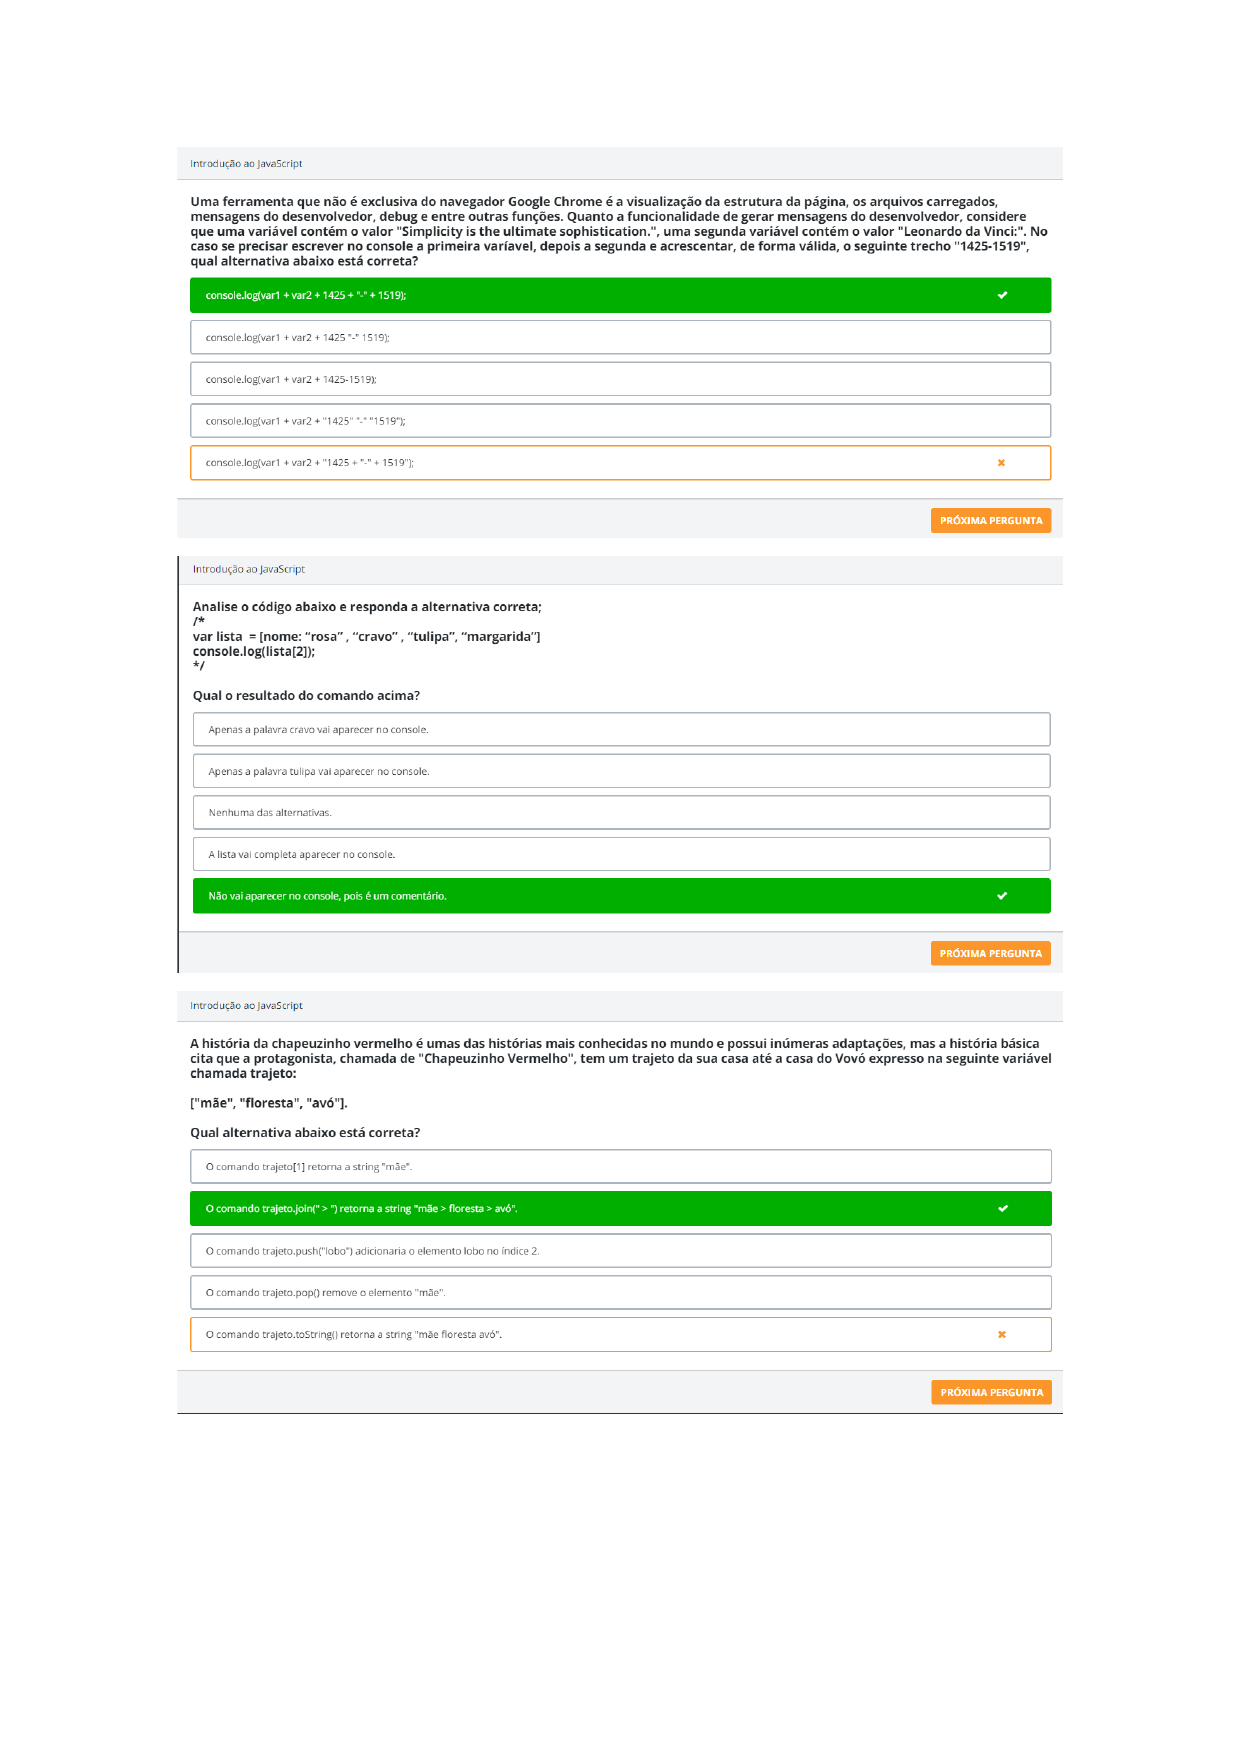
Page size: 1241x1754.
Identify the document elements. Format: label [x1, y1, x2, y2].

picture [177, 991, 1063, 1414]
picture [177, 556, 1063, 973]
picture [177, 147, 1063, 538]
